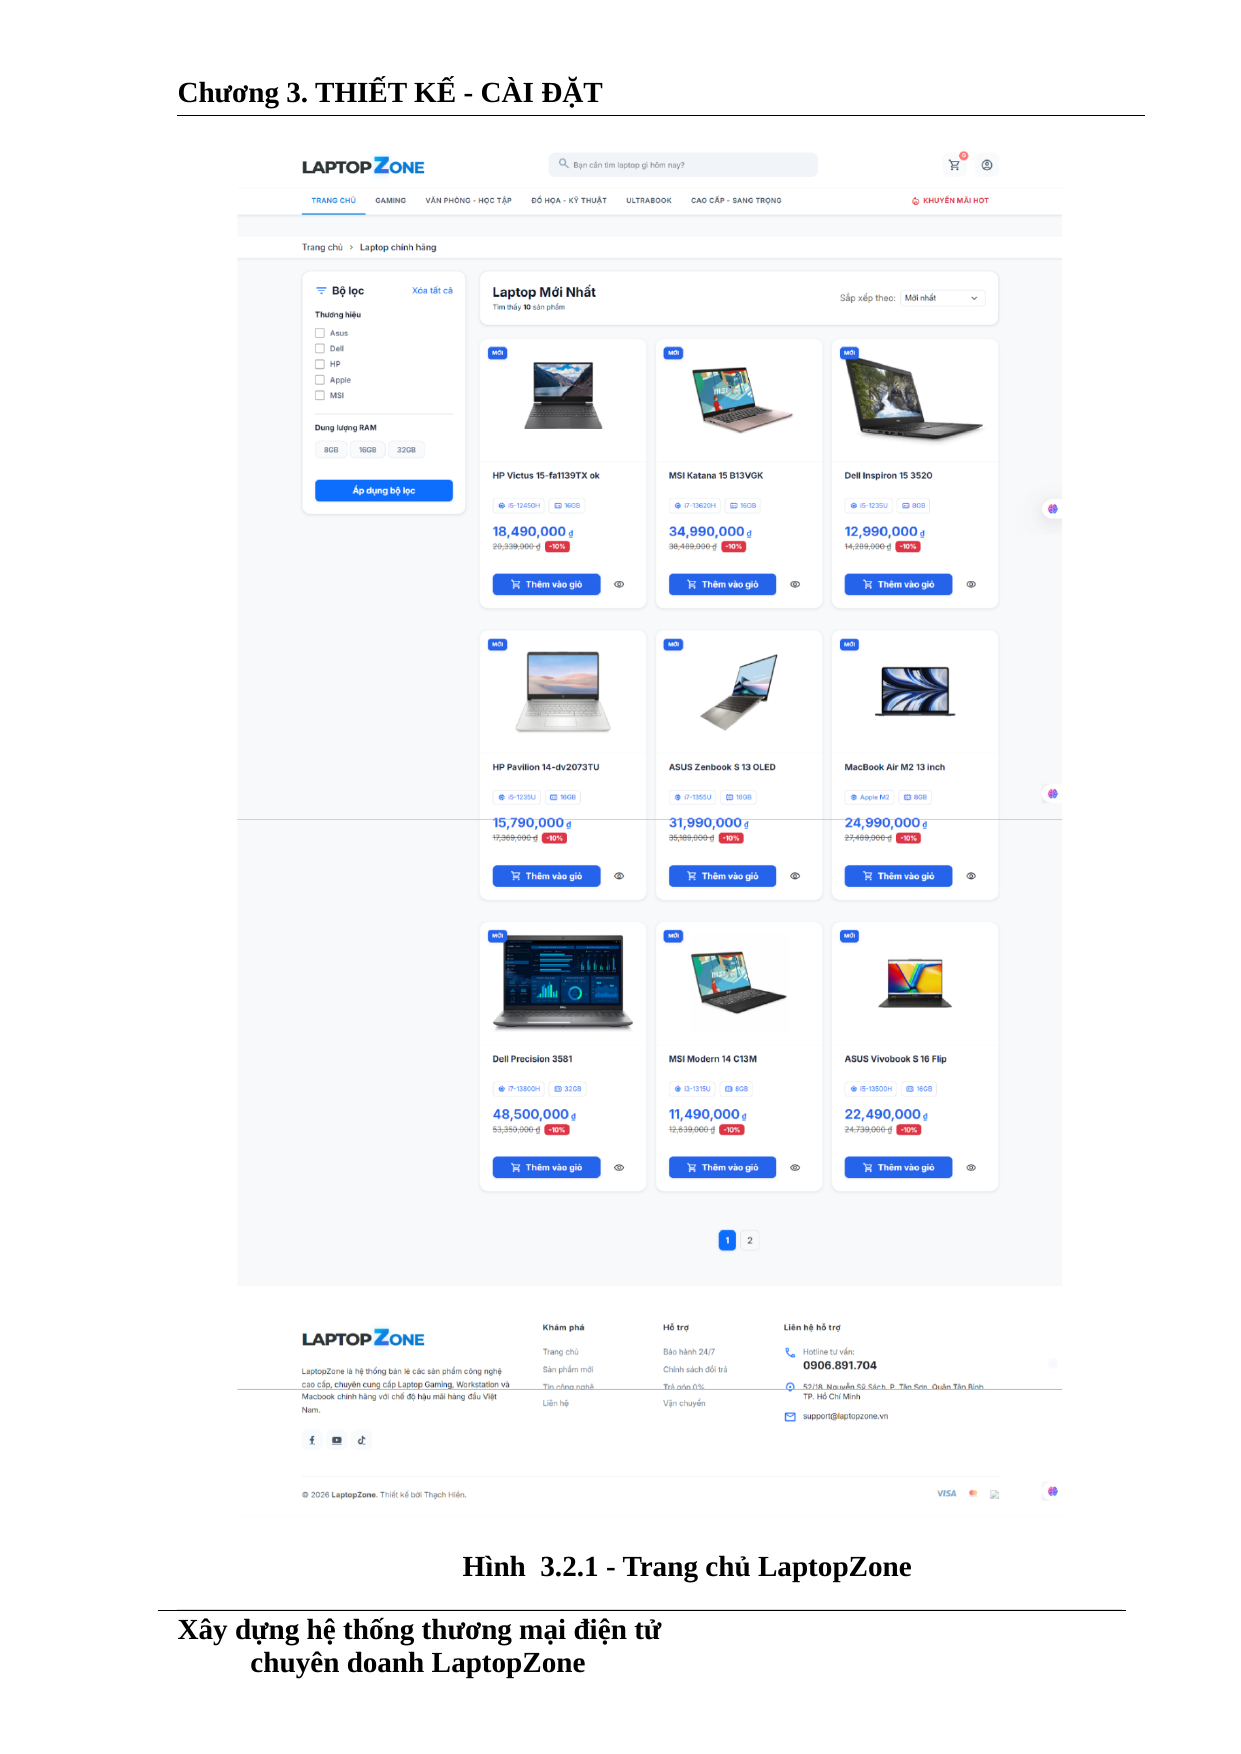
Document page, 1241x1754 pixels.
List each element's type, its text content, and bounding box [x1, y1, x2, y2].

picture [237, 142, 1063, 1519]
text Hình 3.2.1 - Trang chủ LaptopZone [252, 1549, 1122, 1582]
